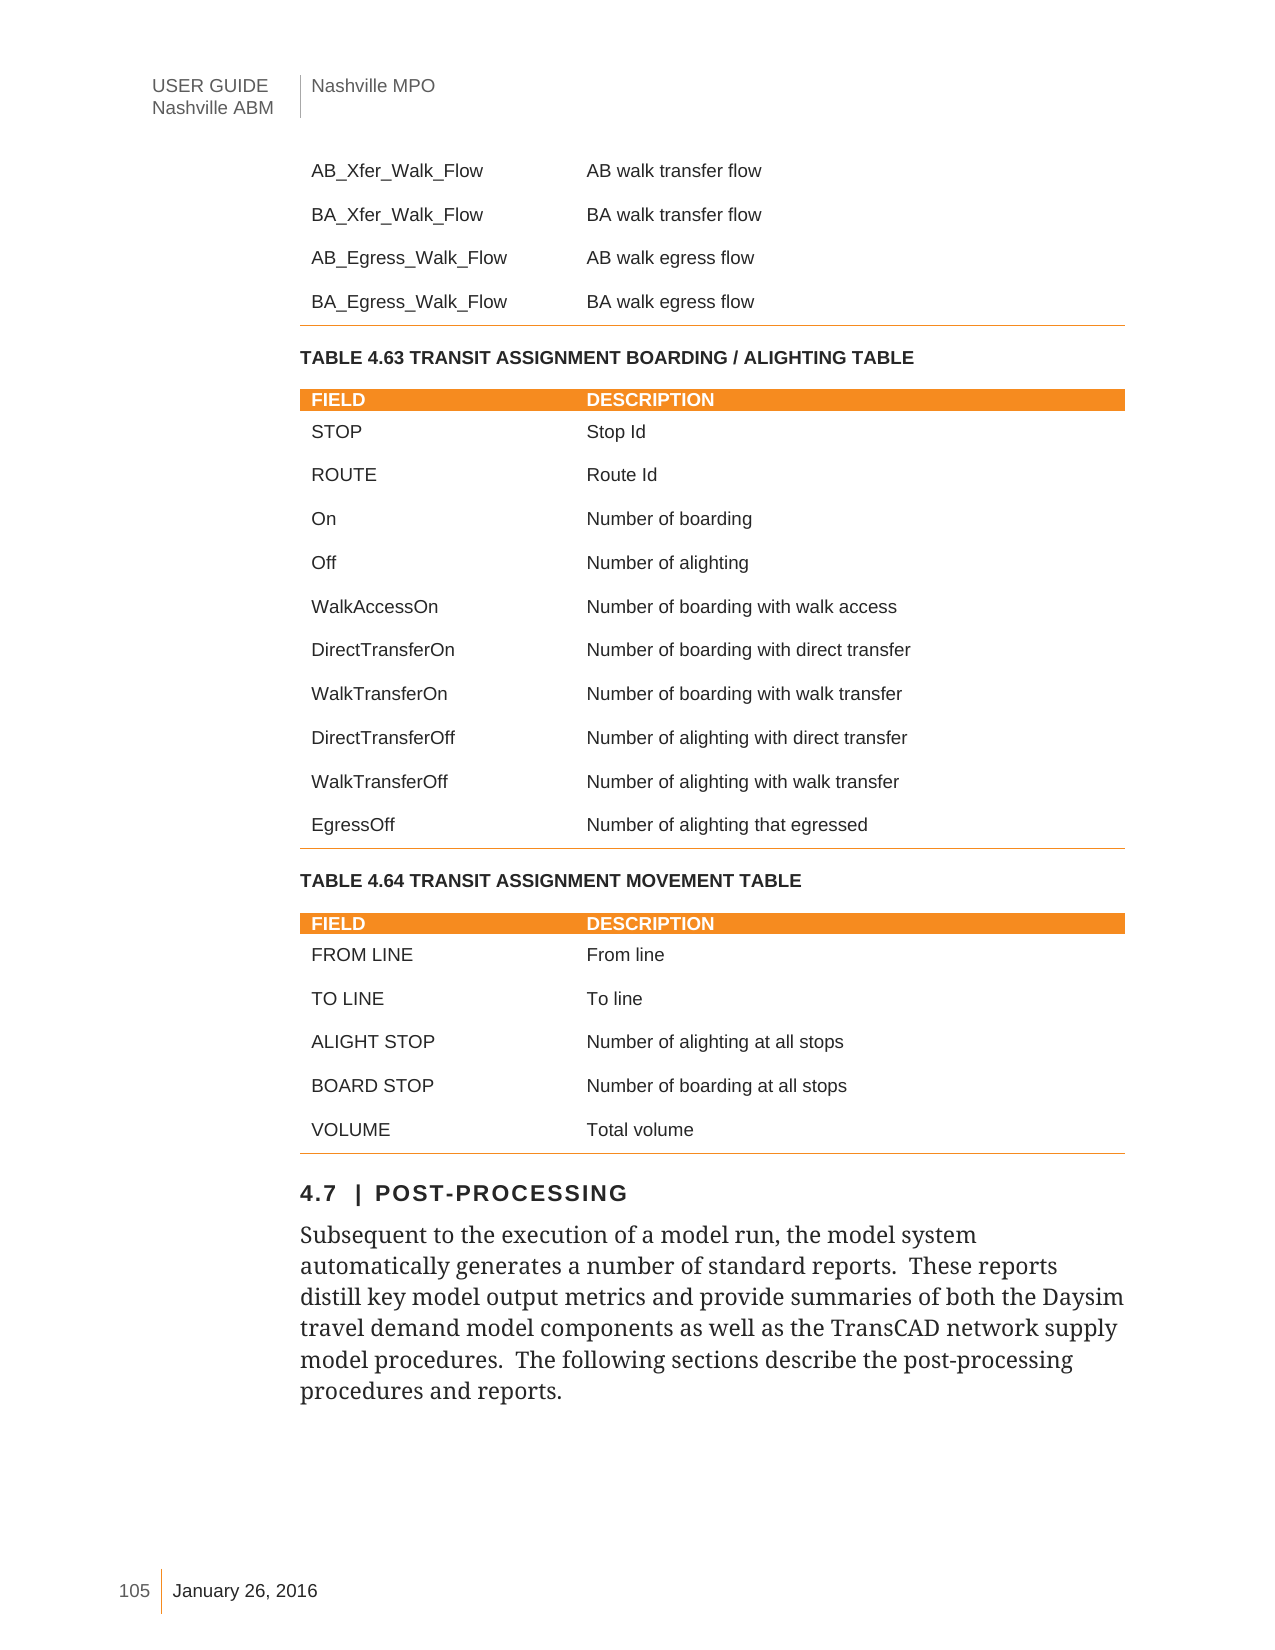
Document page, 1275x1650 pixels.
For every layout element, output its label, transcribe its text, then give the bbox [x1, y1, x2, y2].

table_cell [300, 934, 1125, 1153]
text Table . Transit Assignment Movement Table [300, 870, 1125, 892]
text Table . Transit Assignment Boarding / Alighting Table [300, 347, 1125, 368]
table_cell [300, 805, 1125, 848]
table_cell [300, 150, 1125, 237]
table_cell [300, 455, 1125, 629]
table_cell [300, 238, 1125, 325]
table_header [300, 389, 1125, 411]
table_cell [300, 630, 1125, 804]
text Subsequent to the execution of a model run, the model system automatically generates a number of standard reports. These reports distill key model output metrics and provide summaries of both the Daysim travel demand model components as well as the TransCAD network supply model procedures. The following sections describe the post-processing procedures and reports. [300, 1218, 1125, 1406]
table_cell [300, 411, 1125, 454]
subtitle Post-Processing [300, 1175, 1125, 1206]
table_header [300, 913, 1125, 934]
